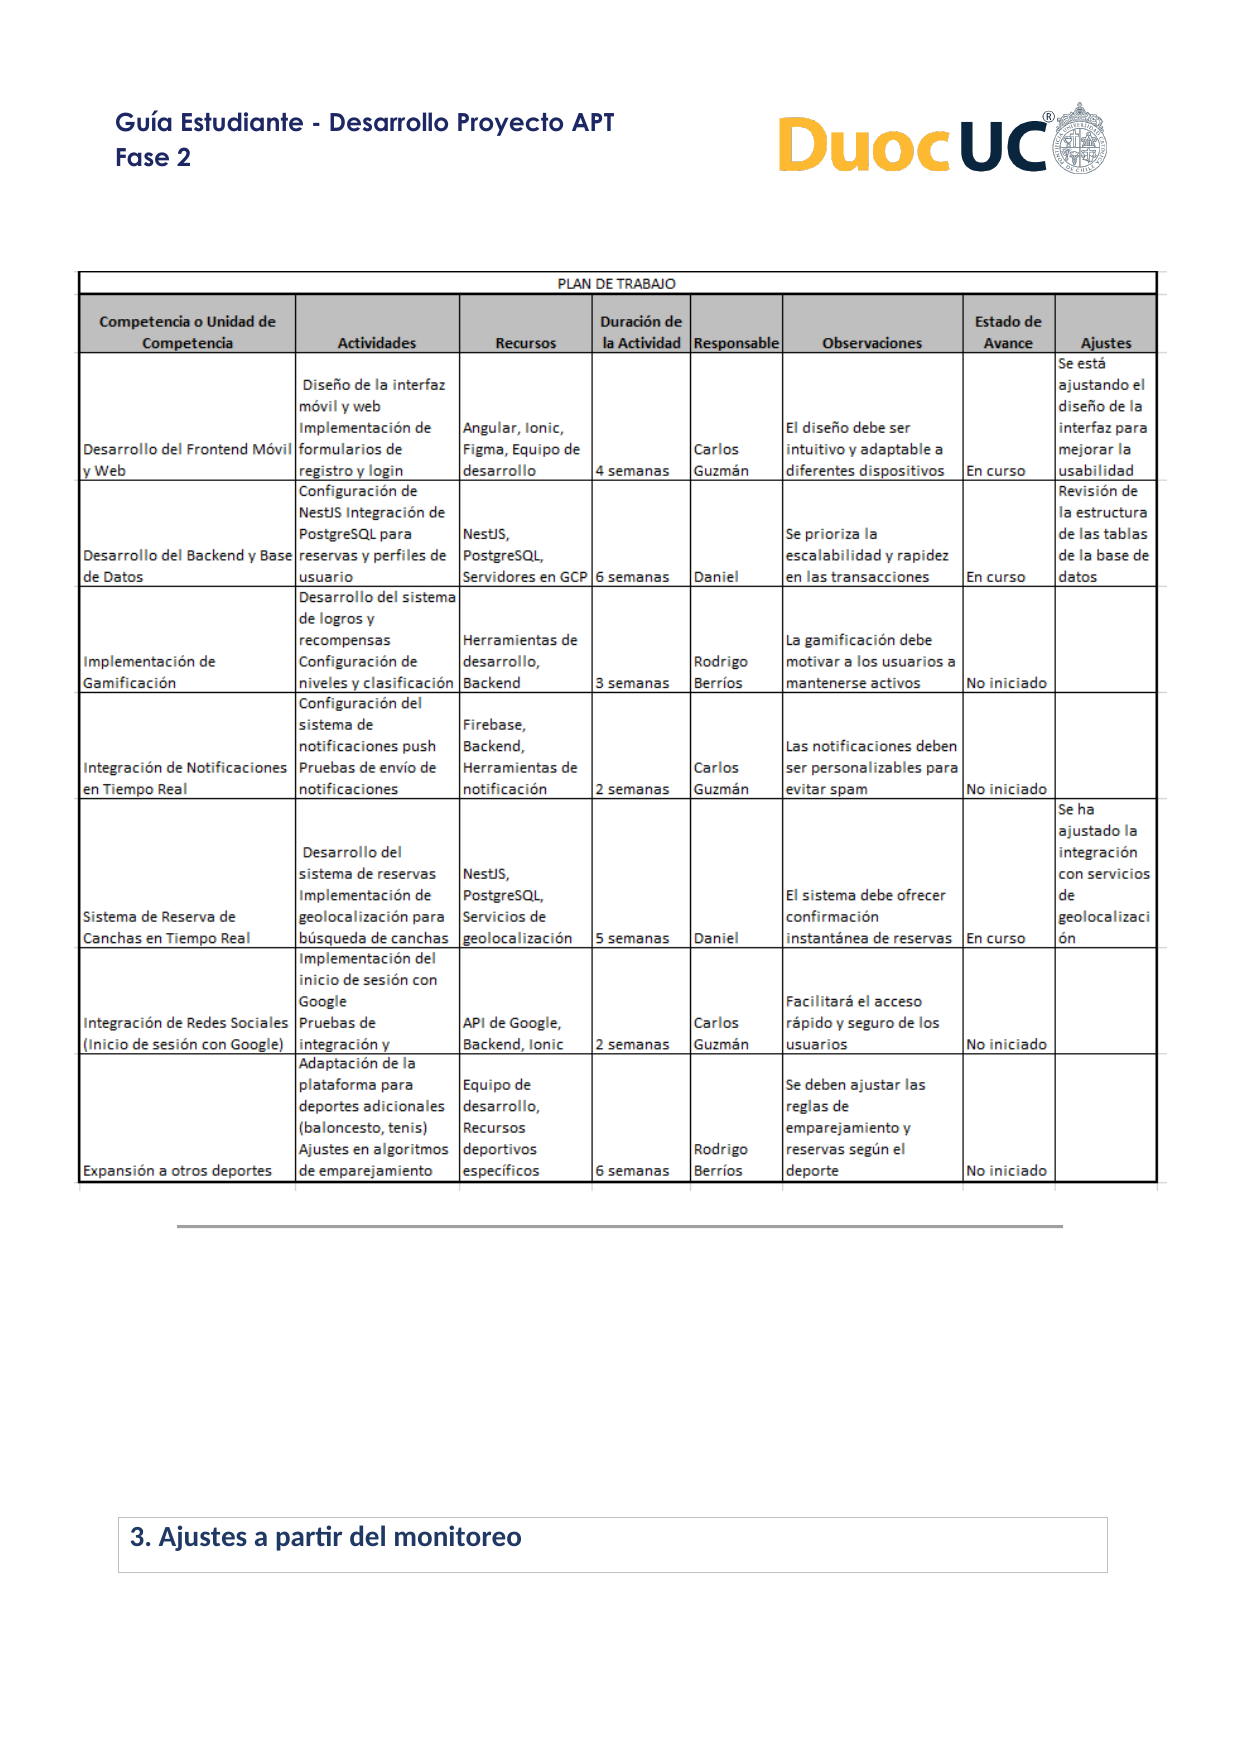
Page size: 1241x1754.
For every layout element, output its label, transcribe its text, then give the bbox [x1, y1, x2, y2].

table_header 3. Ajustes a partir del monitoreo [119, 1518, 1107, 1572]
picture [73, 271, 1167, 1191]
picture [779, 102, 1107, 174]
